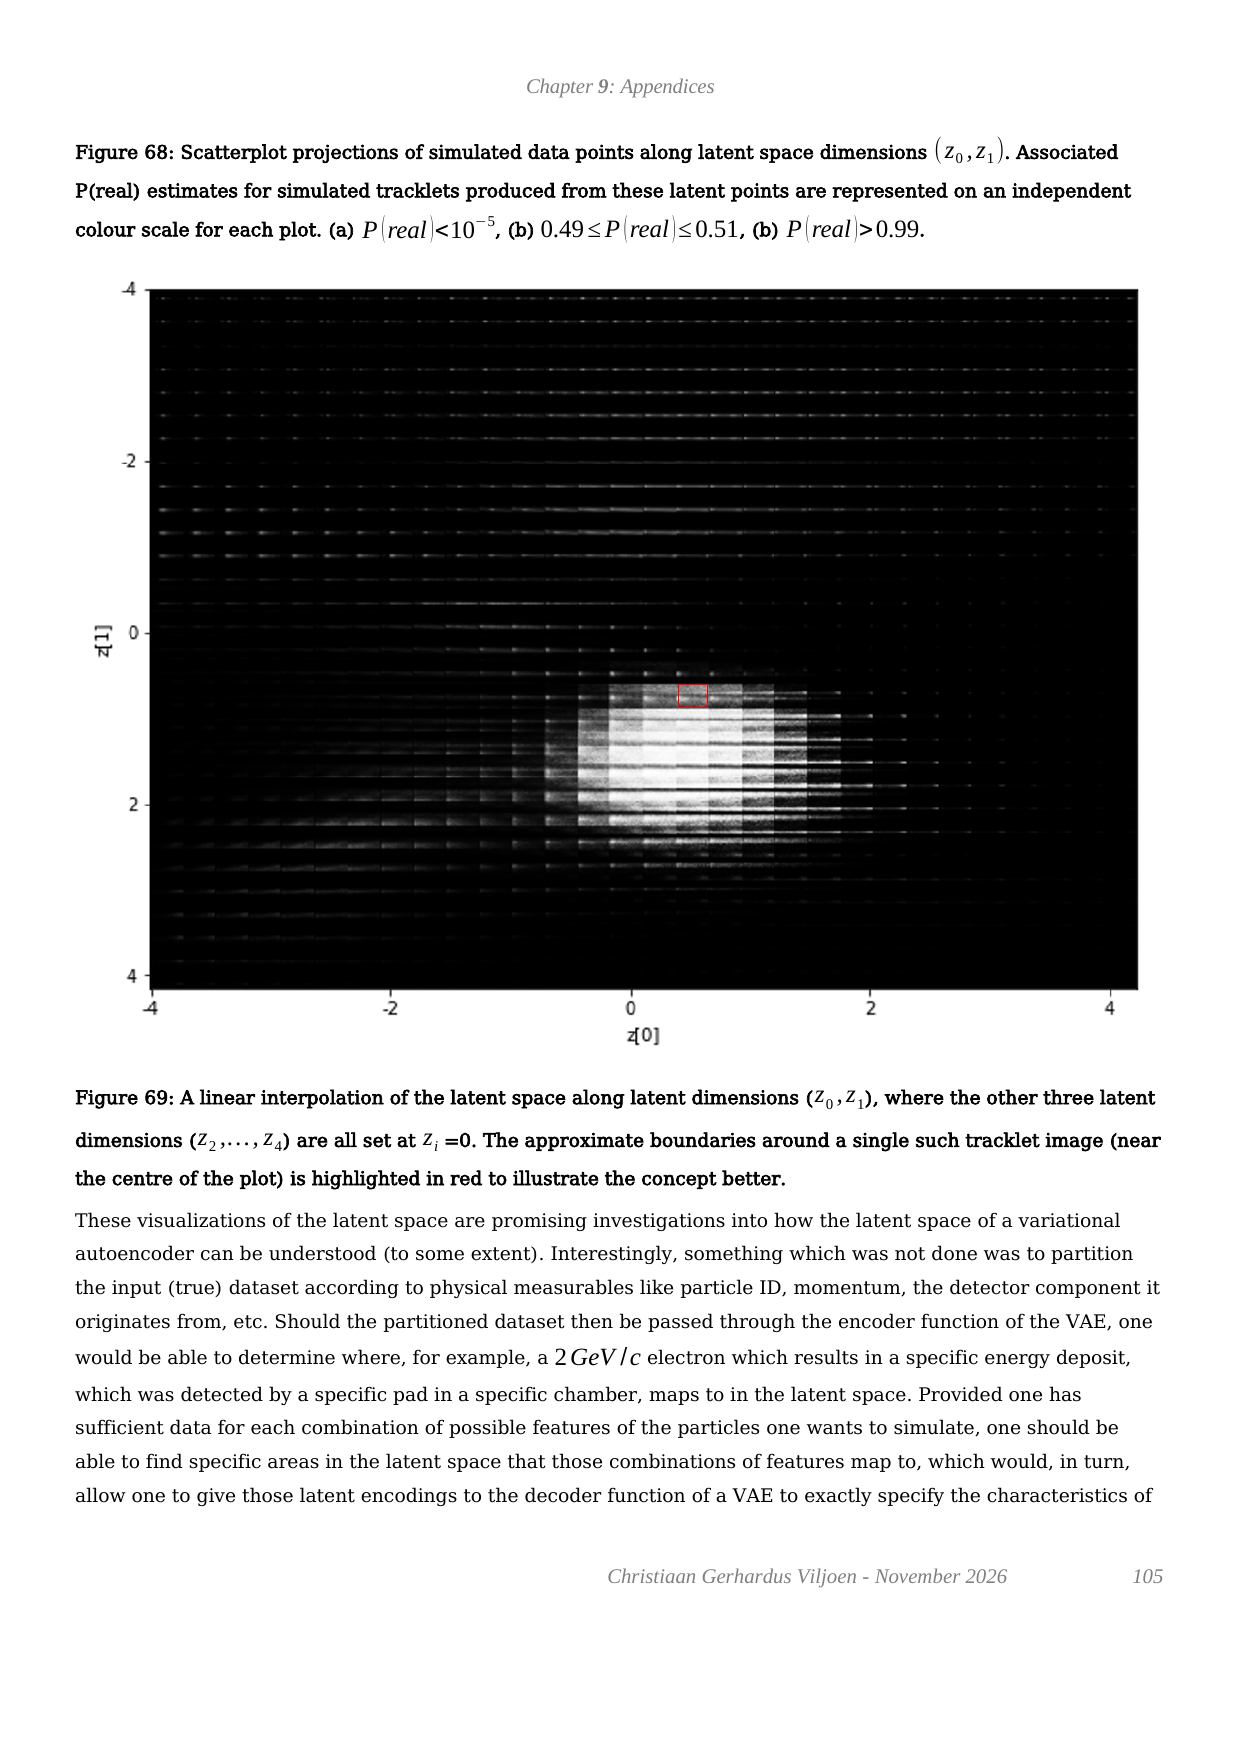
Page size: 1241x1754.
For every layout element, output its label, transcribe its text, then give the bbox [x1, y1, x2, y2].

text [75, 1208, 1165, 1506]
picture [75, 264, 1166, 1062]
text Figure 68: Scatterplot projections of simulated data points along latent space dimensions . Associated P(real) estimates for simulated tracklets produced from these latent points are represented on an independent colour scale for each plot. (a) , (b) , (b) . [75, 135, 1165, 245]
text Figure 69: A linear interpolation of the latent space along latent dimensions (), where the other three latent dimensions () are all set at =0. The approximate boundaries around a single such tracklet image (near the centre of the plot) is highlighted in red to illustrate the concept better. [75, 1081, 1165, 1189]
